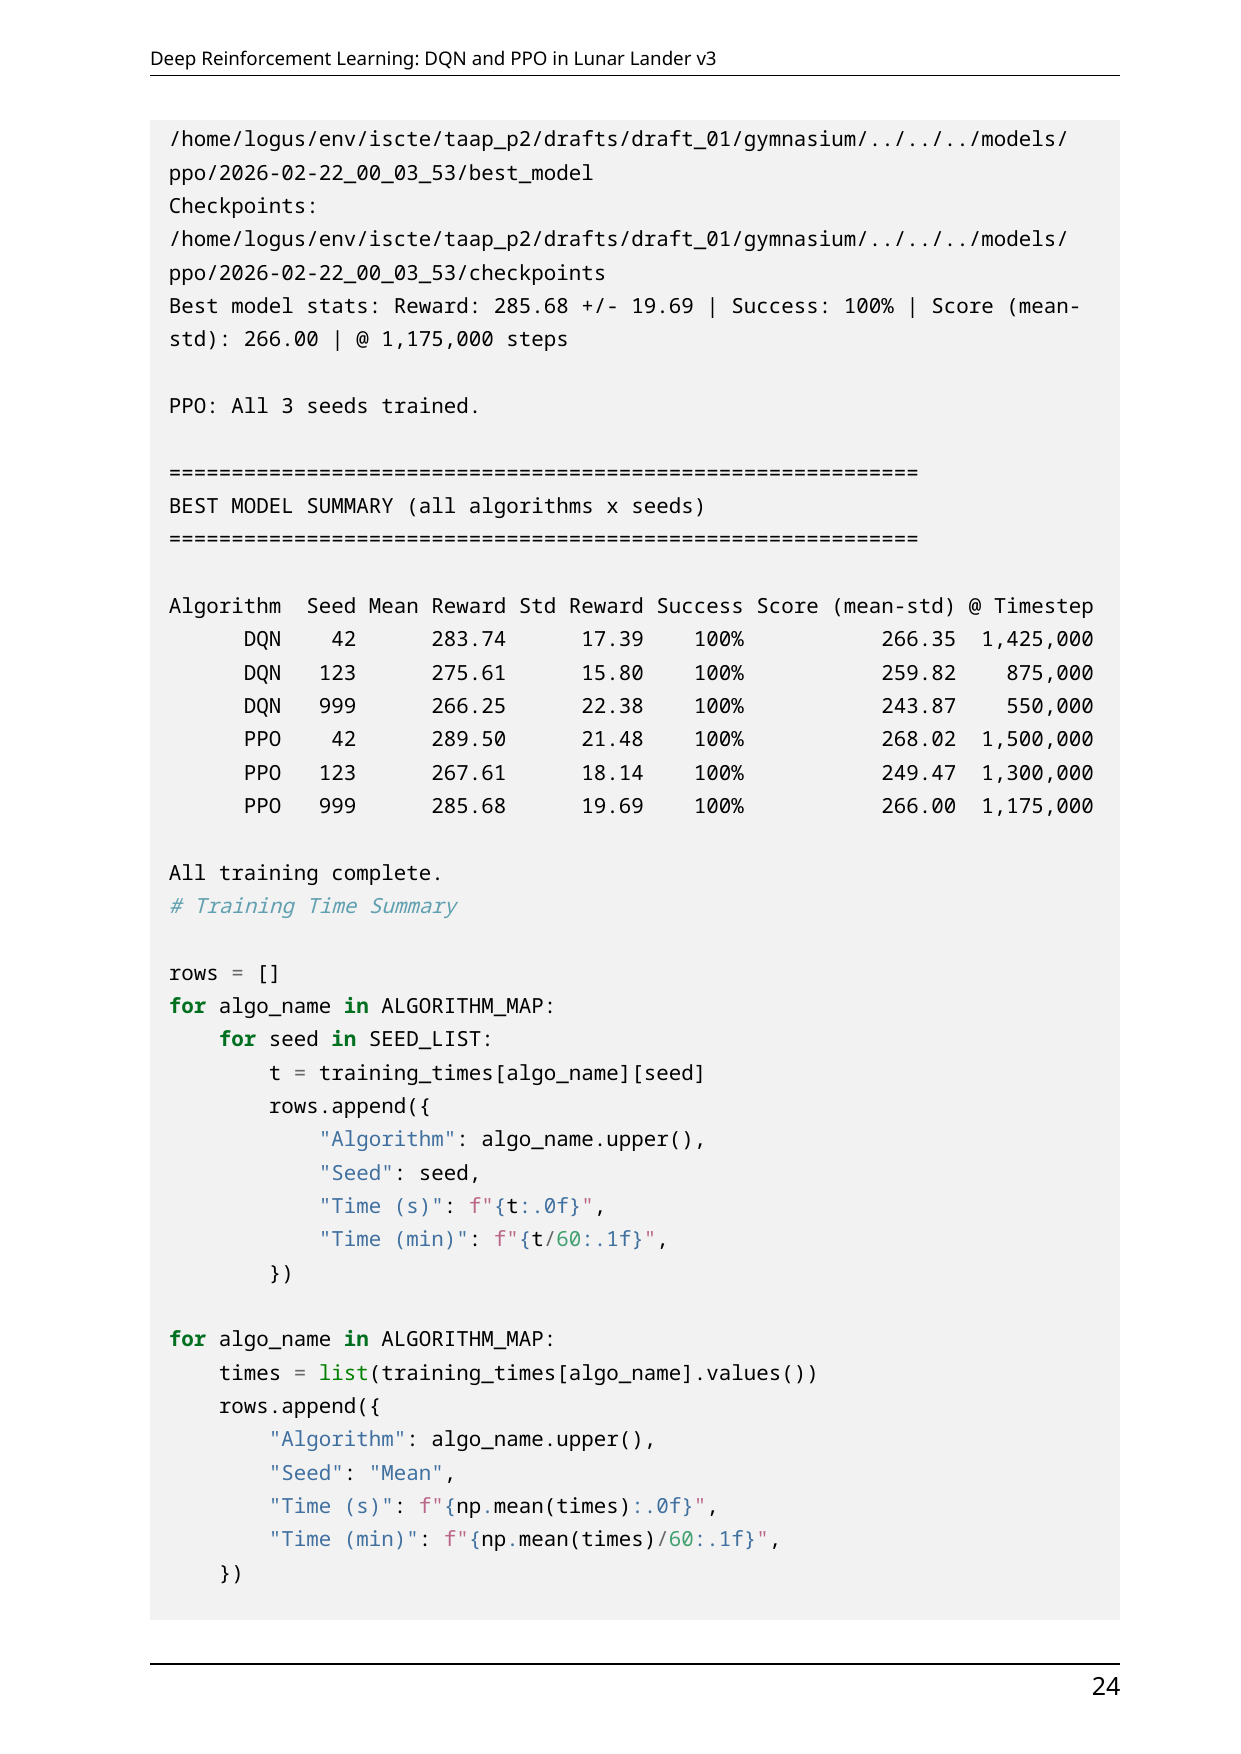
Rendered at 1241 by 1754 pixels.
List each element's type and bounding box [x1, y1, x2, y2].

text [150, 887, 1120, 1620]
text [150, 120, 1120, 887]
